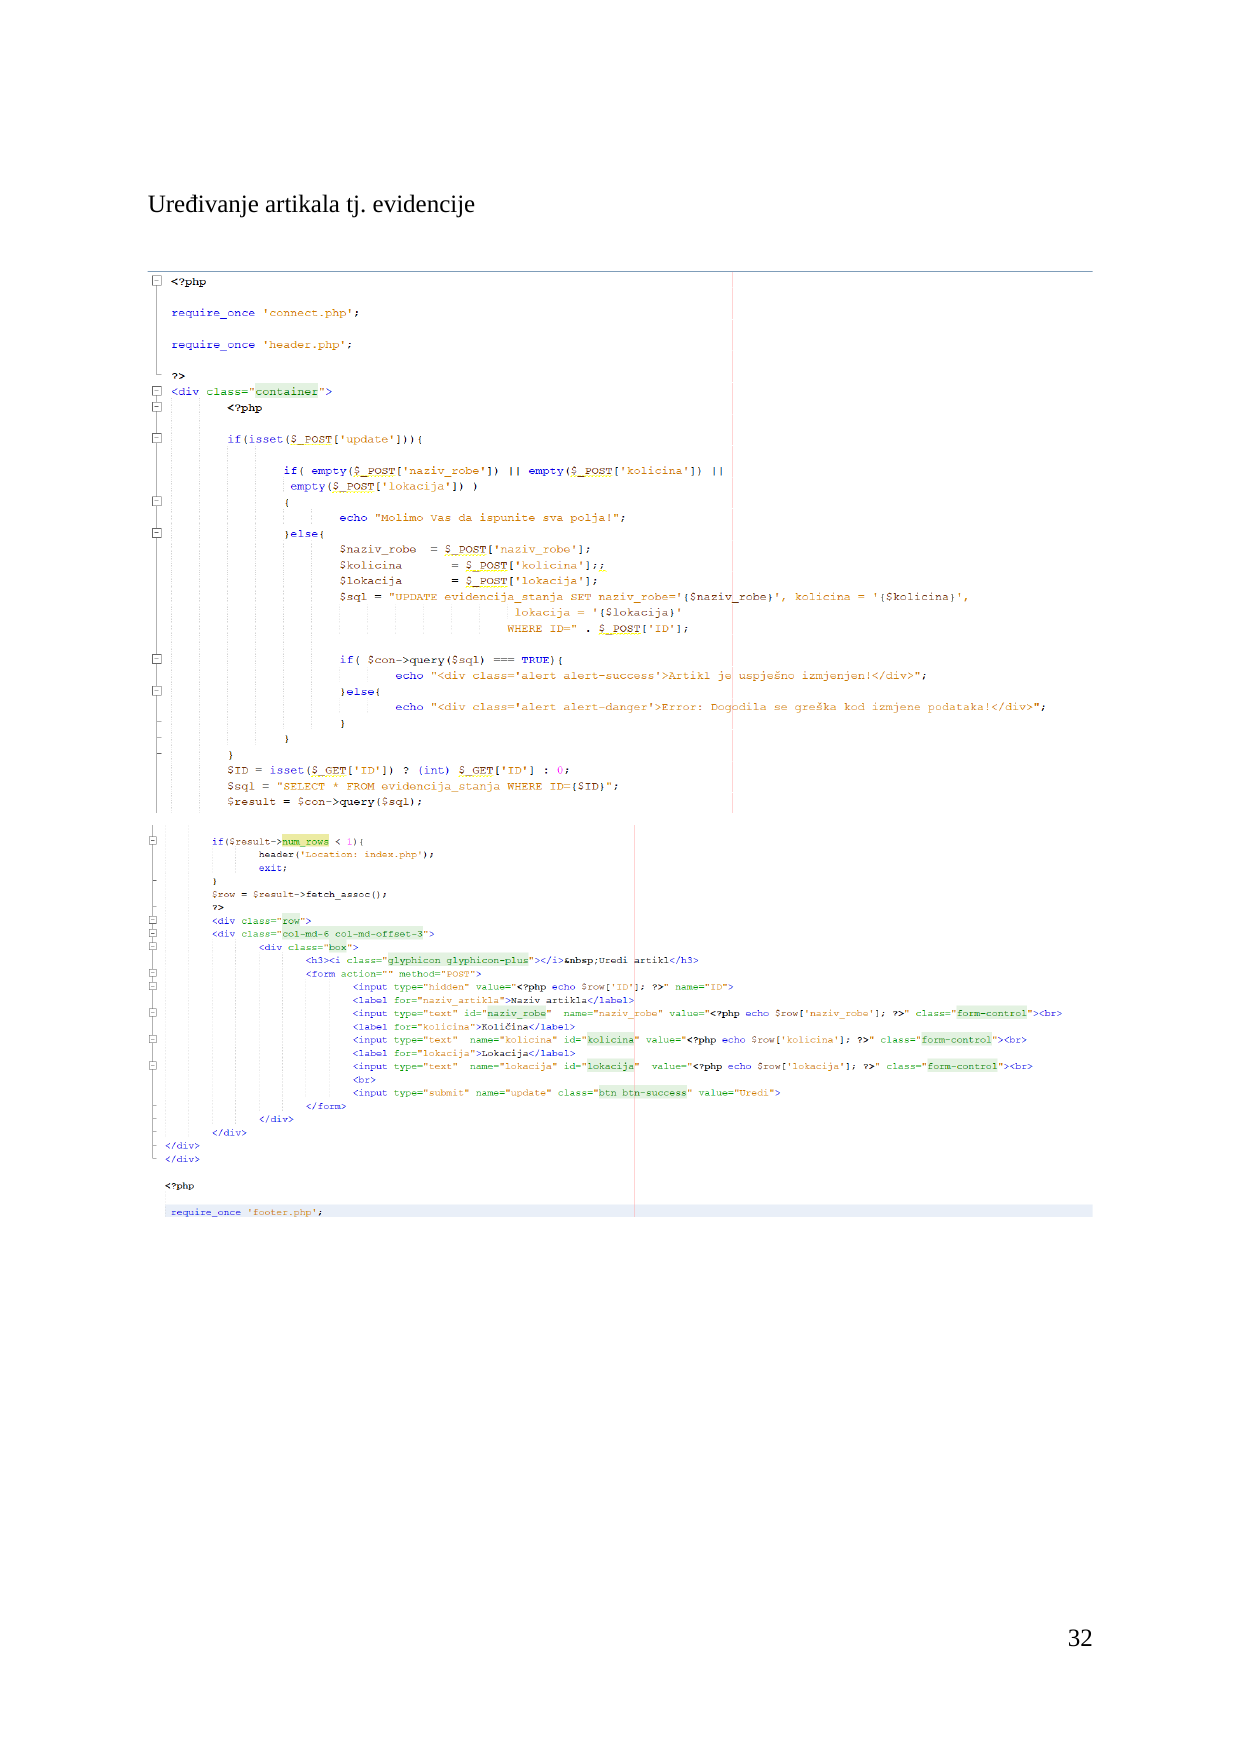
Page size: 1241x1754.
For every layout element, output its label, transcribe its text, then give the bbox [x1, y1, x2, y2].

picture [147, 271, 1093, 813]
text Uređivanje artikala tj. evidencije [148, 189, 1093, 218]
picture [147, 825, 1093, 1217]
